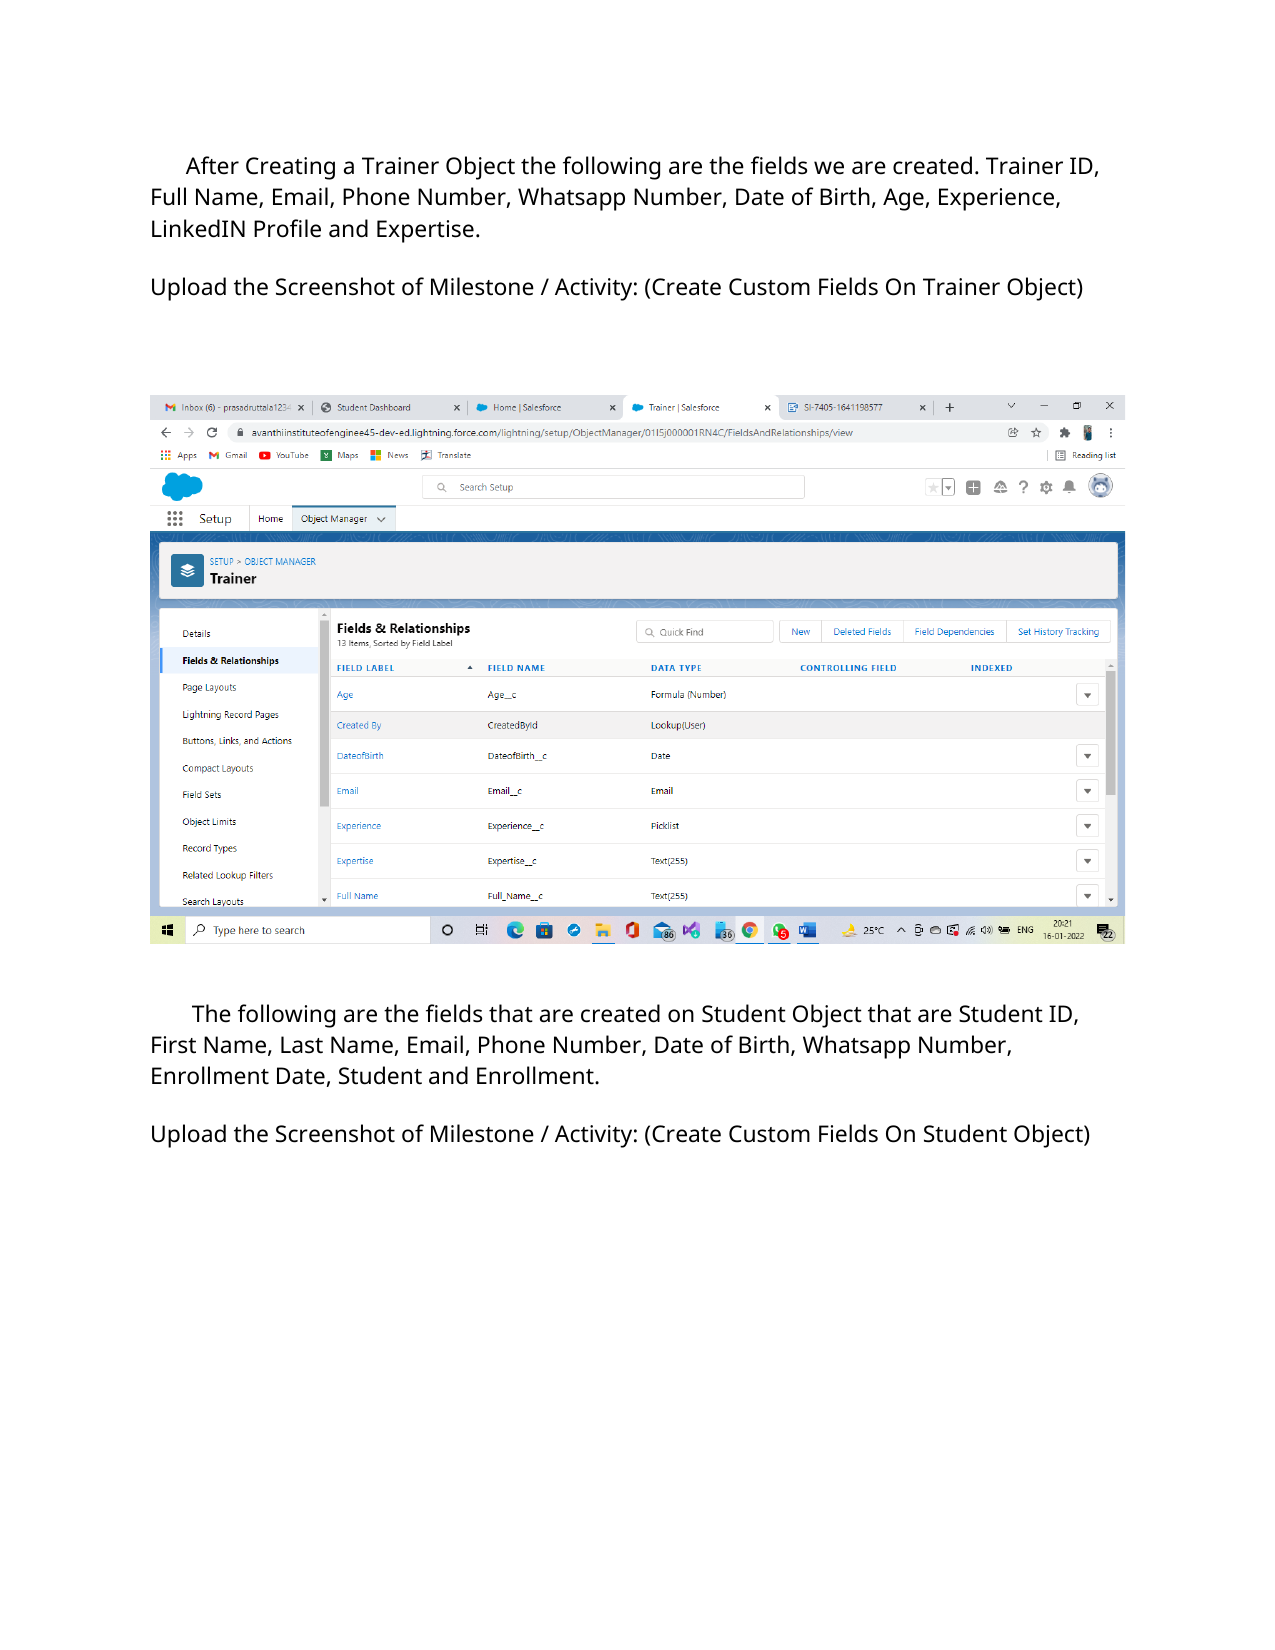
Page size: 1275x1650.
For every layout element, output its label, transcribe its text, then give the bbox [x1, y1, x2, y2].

picture [150, 395, 1125, 944]
text Upload the Screenshot of Milestone / Activity: (Create Custom Fields On Trainer Object) [150, 271, 1125, 302]
text After Creating a Trainer Object the following are the fields we are created. Trainer ID, Full Name, Email, Phone Number, Whatsapp Number, Date of Birth, Age, Experience, LinkedIN Profile and Expertise. [150, 150, 1125, 244]
text Upload the Screenshot of Milestone / Activity: (Create Custom Fields On Student Object) [150, 1118, 1125, 1149]
text The following are the fields that are created on Student Object that are Student ID, First Name, Last Name, Email, Phone Number, Date of Birth, Whatsapp Number, Enrollment Date, Student and Enrollment. [150, 997, 1125, 1091]
